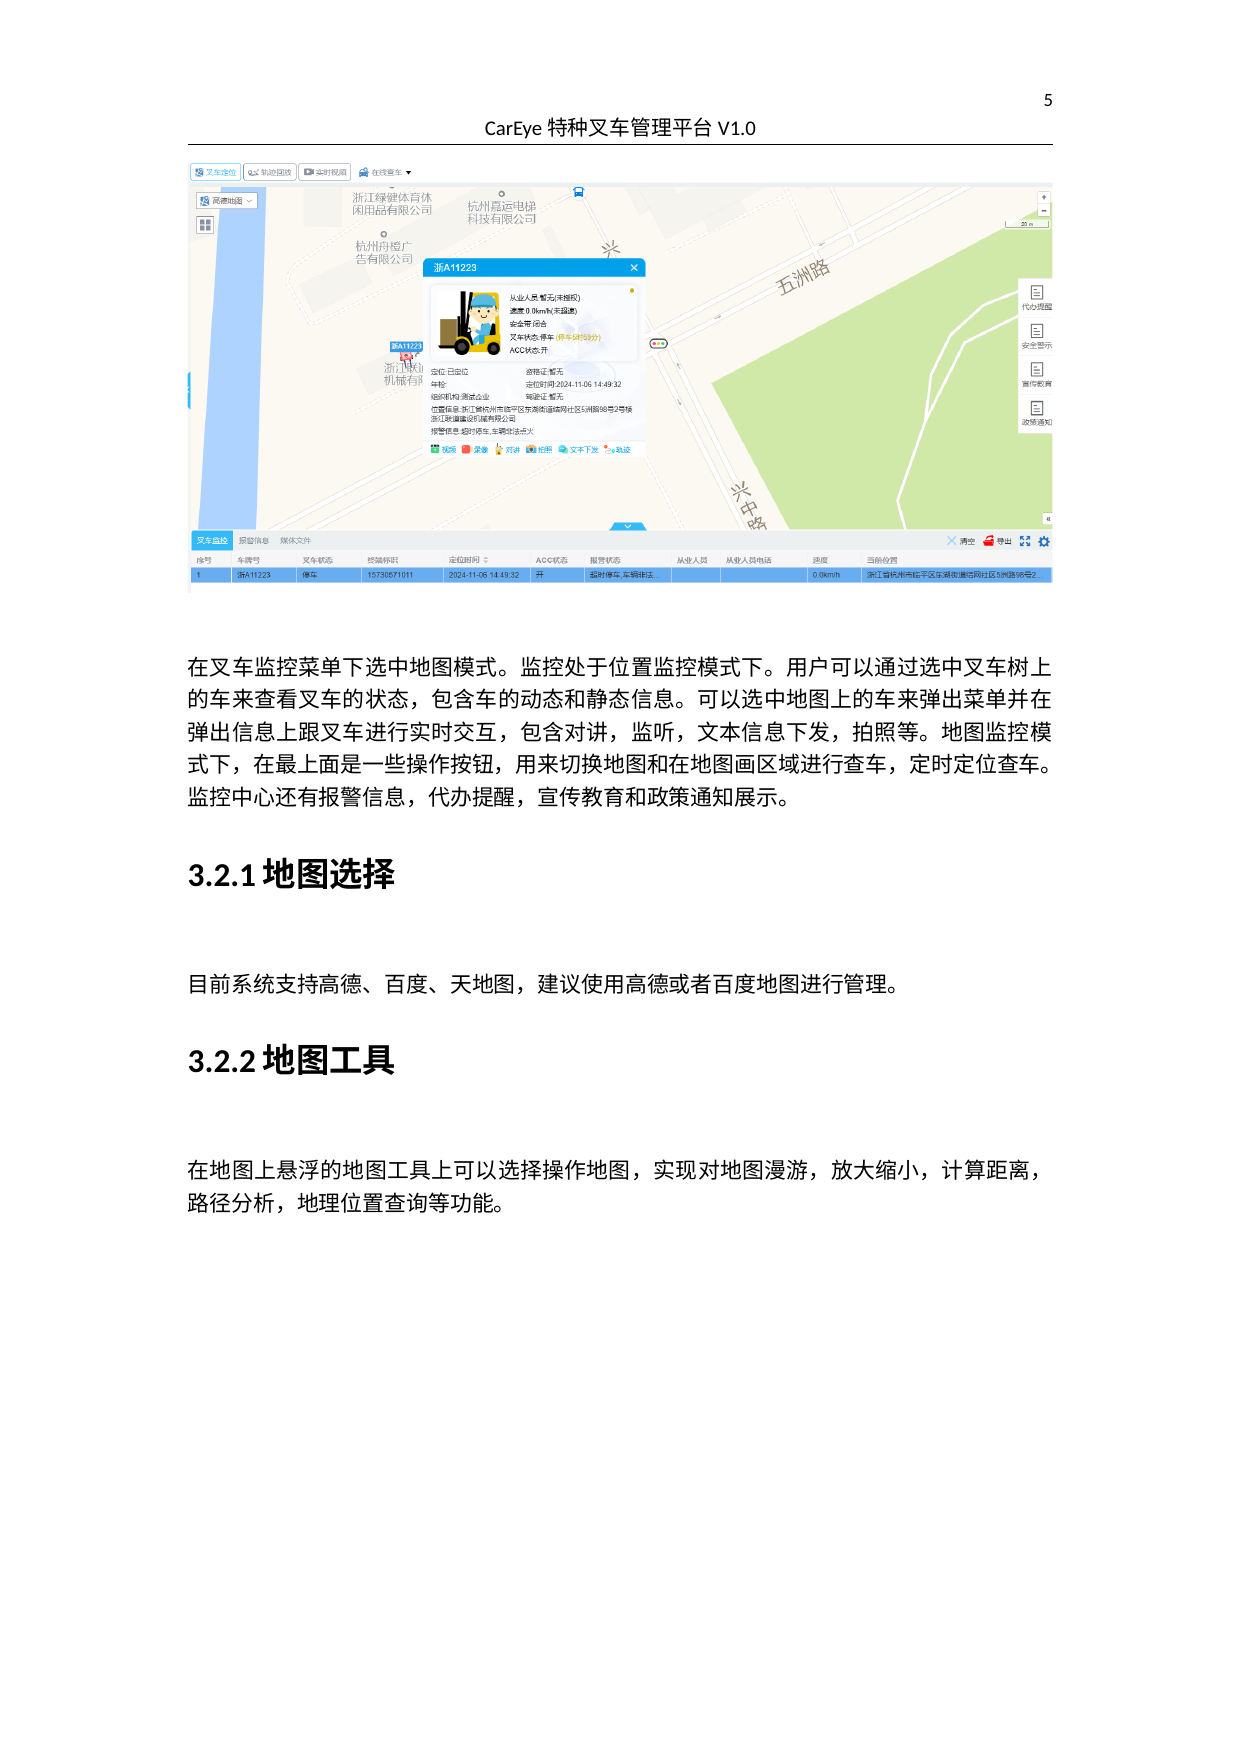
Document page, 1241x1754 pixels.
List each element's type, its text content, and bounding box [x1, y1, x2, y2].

text 在叉车监控菜单下选中地图模式。监控处于位置监控模式下。用户可以通过选中叉车树上的车来查看叉车的状态，包含车的动态和静态信息。可以选中地图上的车来弹出菜单并在弹出信息上跟叉车进行实时交互，包含对讲，监听，文本信息下发，拍照等。地图监控模式下，在最上面是一些操作按钮，用来切换地图和在地图画区域进行查车，定时定位查车。 [187, 649, 1053, 779]
picture [187, 162, 1053, 593]
text 目前系统支持高德、百度、天地图，建议使用高德或者百度地图进行管理。 [187, 966, 1053, 999]
text 在地图上悬浮的地图工具上可以选择操作地图，实现对地图漫游，放大缩小，计算距离，路径分析，地理位置查询等功能。 [187, 1153, 1053, 1218]
subtitle 地图工具 [187, 1026, 1053, 1091]
subtitle 地图选择 [187, 839, 1053, 904]
text 监控中心还有报警信息，代办提醒，宣传教育和政策通知展示。 [187, 779, 1053, 812]
